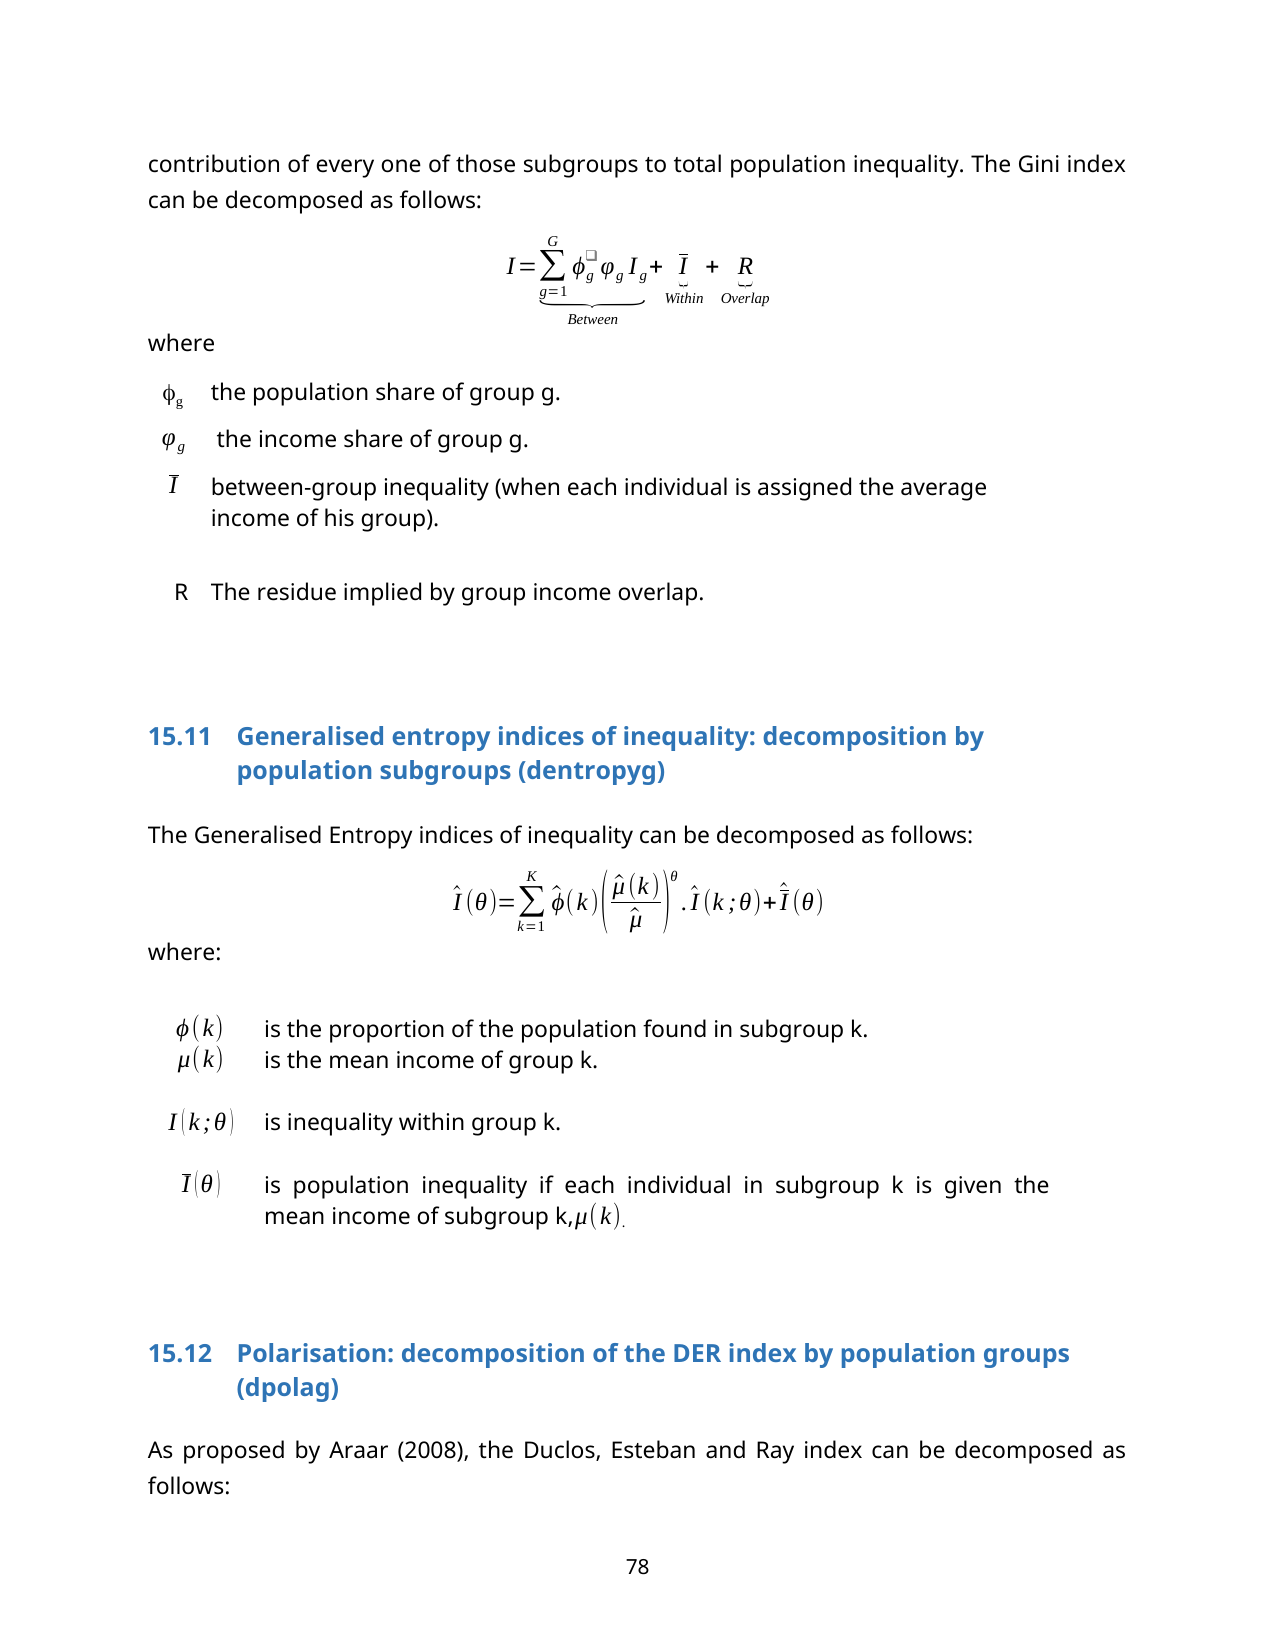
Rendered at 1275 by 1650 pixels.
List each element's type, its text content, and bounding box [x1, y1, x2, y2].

subtitle Generalised entropy indices of inequality: decomposition by population subgroups (dentropyg) [148, 719, 1127, 787]
table_cell [148, 471, 199, 534]
table_header [148, 1013, 253, 1044]
table_cell is population inequality if each individual in subgroup k is given the mean income of subgroup k,. [253, 1169, 1062, 1263]
table_cell is the mean income of group k. [253, 1044, 1062, 1106]
subtitle Polarisation: decomposition of the DER index by population groups (dpolag) [148, 1336, 1127, 1404]
text where: [148, 935, 1127, 967]
table_header [148, 376, 199, 423]
table_cell between-group inequality (when each individual is assigned the average income of his group). [199, 471, 1062, 534]
table_cell [148, 1106, 253, 1169]
table_cell [148, 1169, 253, 1263]
table_header the population share of group g. [199, 376, 1062, 423]
table_header is the proportion of the population found in subgroup k. [253, 1013, 1062, 1044]
text The Generalised Entropy indices of inequality can be decomposed as follows: [148, 819, 1127, 851]
table_cell R [148, 534, 199, 607]
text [148, 148, 1127, 215]
table_cell The residue implied by group income overlap. [199, 534, 1062, 607]
text where [148, 327, 1127, 358]
table_cell the income share of group g. [199, 423, 1062, 471]
table_cell is inequality within group k. [253, 1106, 1062, 1169]
text As proposed by Araar (2008), the Duclos, Esteban and Ray index can be decomposed as follows: [148, 1434, 1127, 1501]
table_cell [148, 1044, 253, 1106]
table_cell [148, 423, 199, 471]
